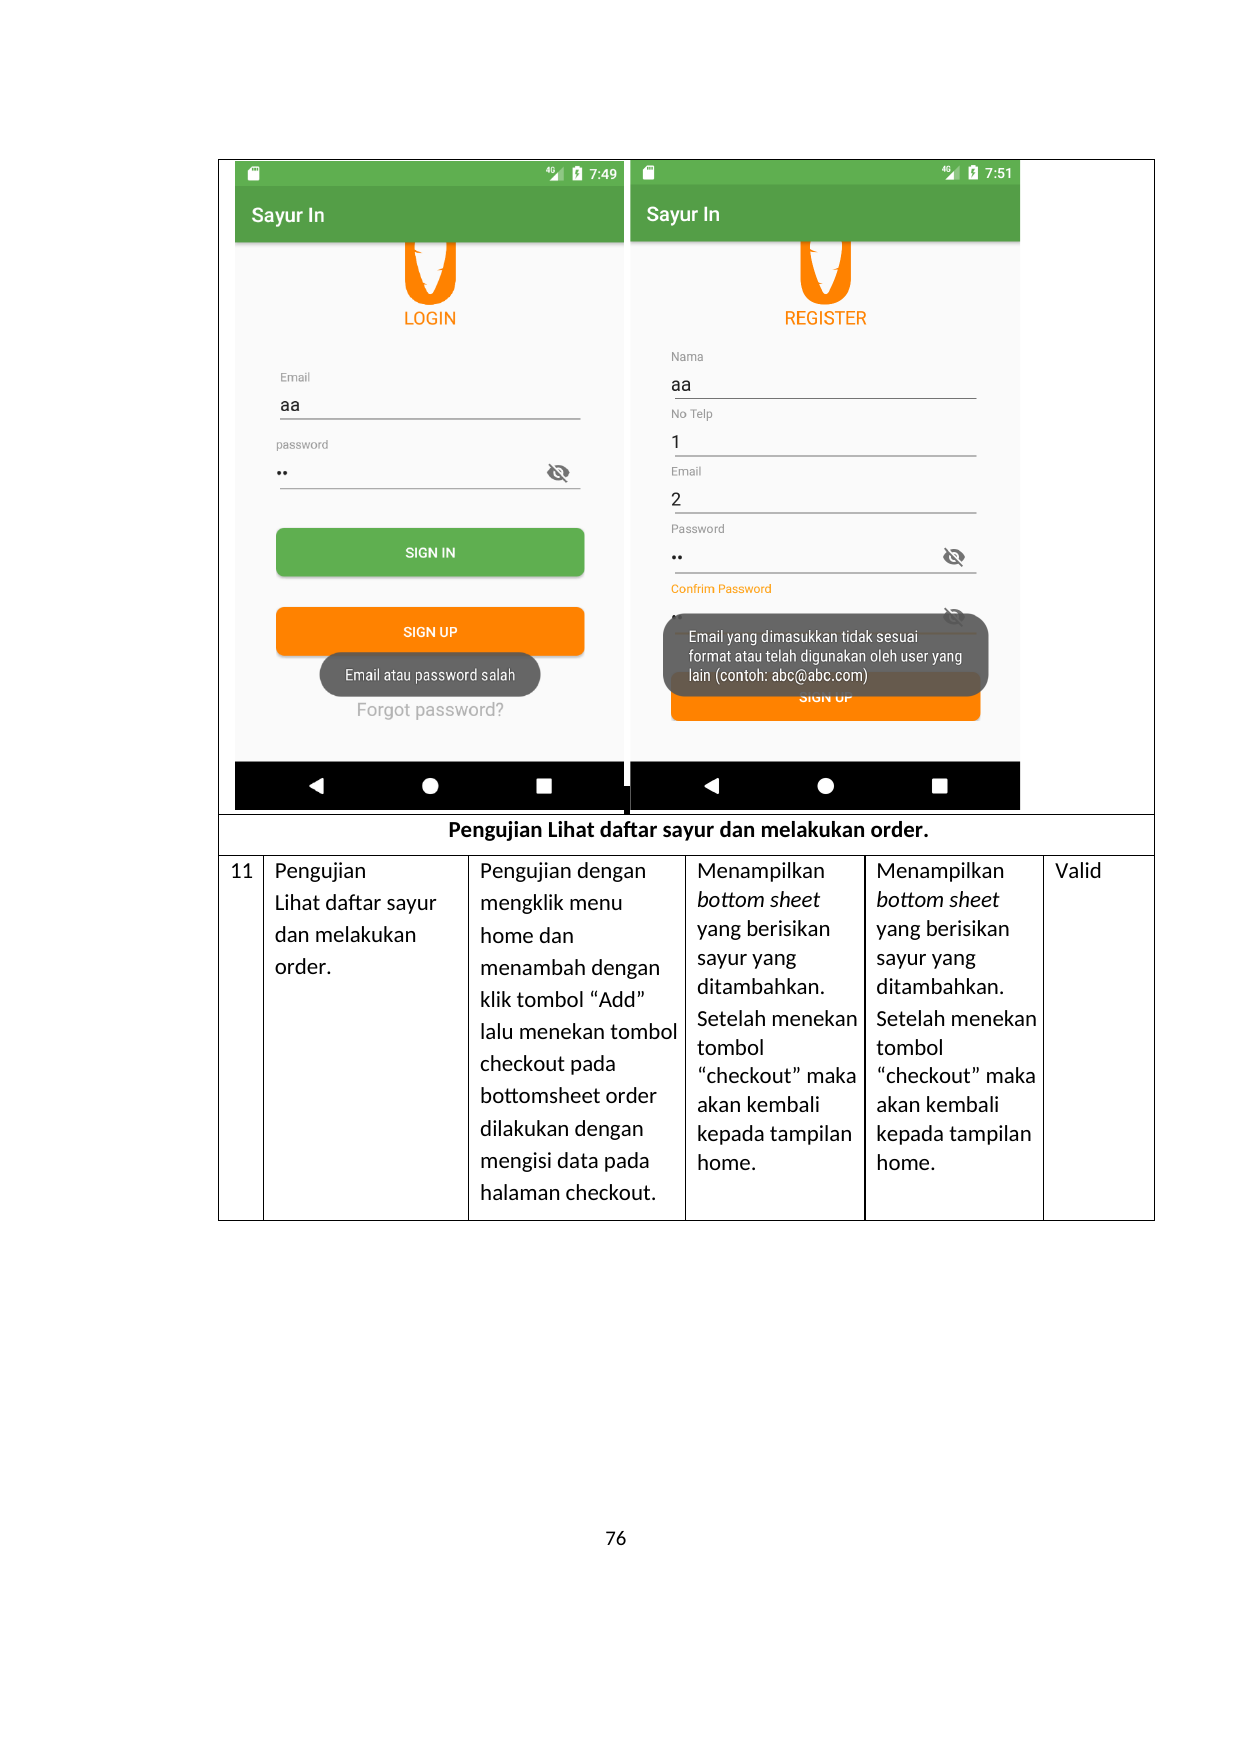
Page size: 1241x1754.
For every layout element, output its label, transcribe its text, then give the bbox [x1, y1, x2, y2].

table_cell Pengujian dengan mengklik menu home dan menambah dengan klik tombol “Add” lalu menekan tombol checkout pada bottomsheet order dilakukan dengan mengisi data pada halaman checkout. [469, 856, 685, 1220]
table_cell [219, 160, 630, 814]
table_cell [630, 160, 1154, 814]
table_cell Pengujian Lihat daftar sayur dan melakukan order. [219, 815, 1154, 855]
table_cell Valid [1044, 856, 1154, 1220]
table_cell Pengujian Lihat daftar sayur dan melakukan order. [264, 856, 468, 1220]
table_cell Menampilkan bottom sheet yang berisikan sayur yang ditambahkan. Setelah menekan tombol “checkout” maka akan kembali kepada tampilan home. [866, 856, 1043, 1220]
table_cell Menampilkan bottom sheet yang berisikan sayur yang ditambahkan. Setelah menekan tombol “checkout” maka akan kembali kepada tampilan home. [686, 856, 864, 1220]
picture [235, 161, 624, 810]
picture [630, 160, 1021, 810]
table_cell 11 [219, 856, 263, 1220]
